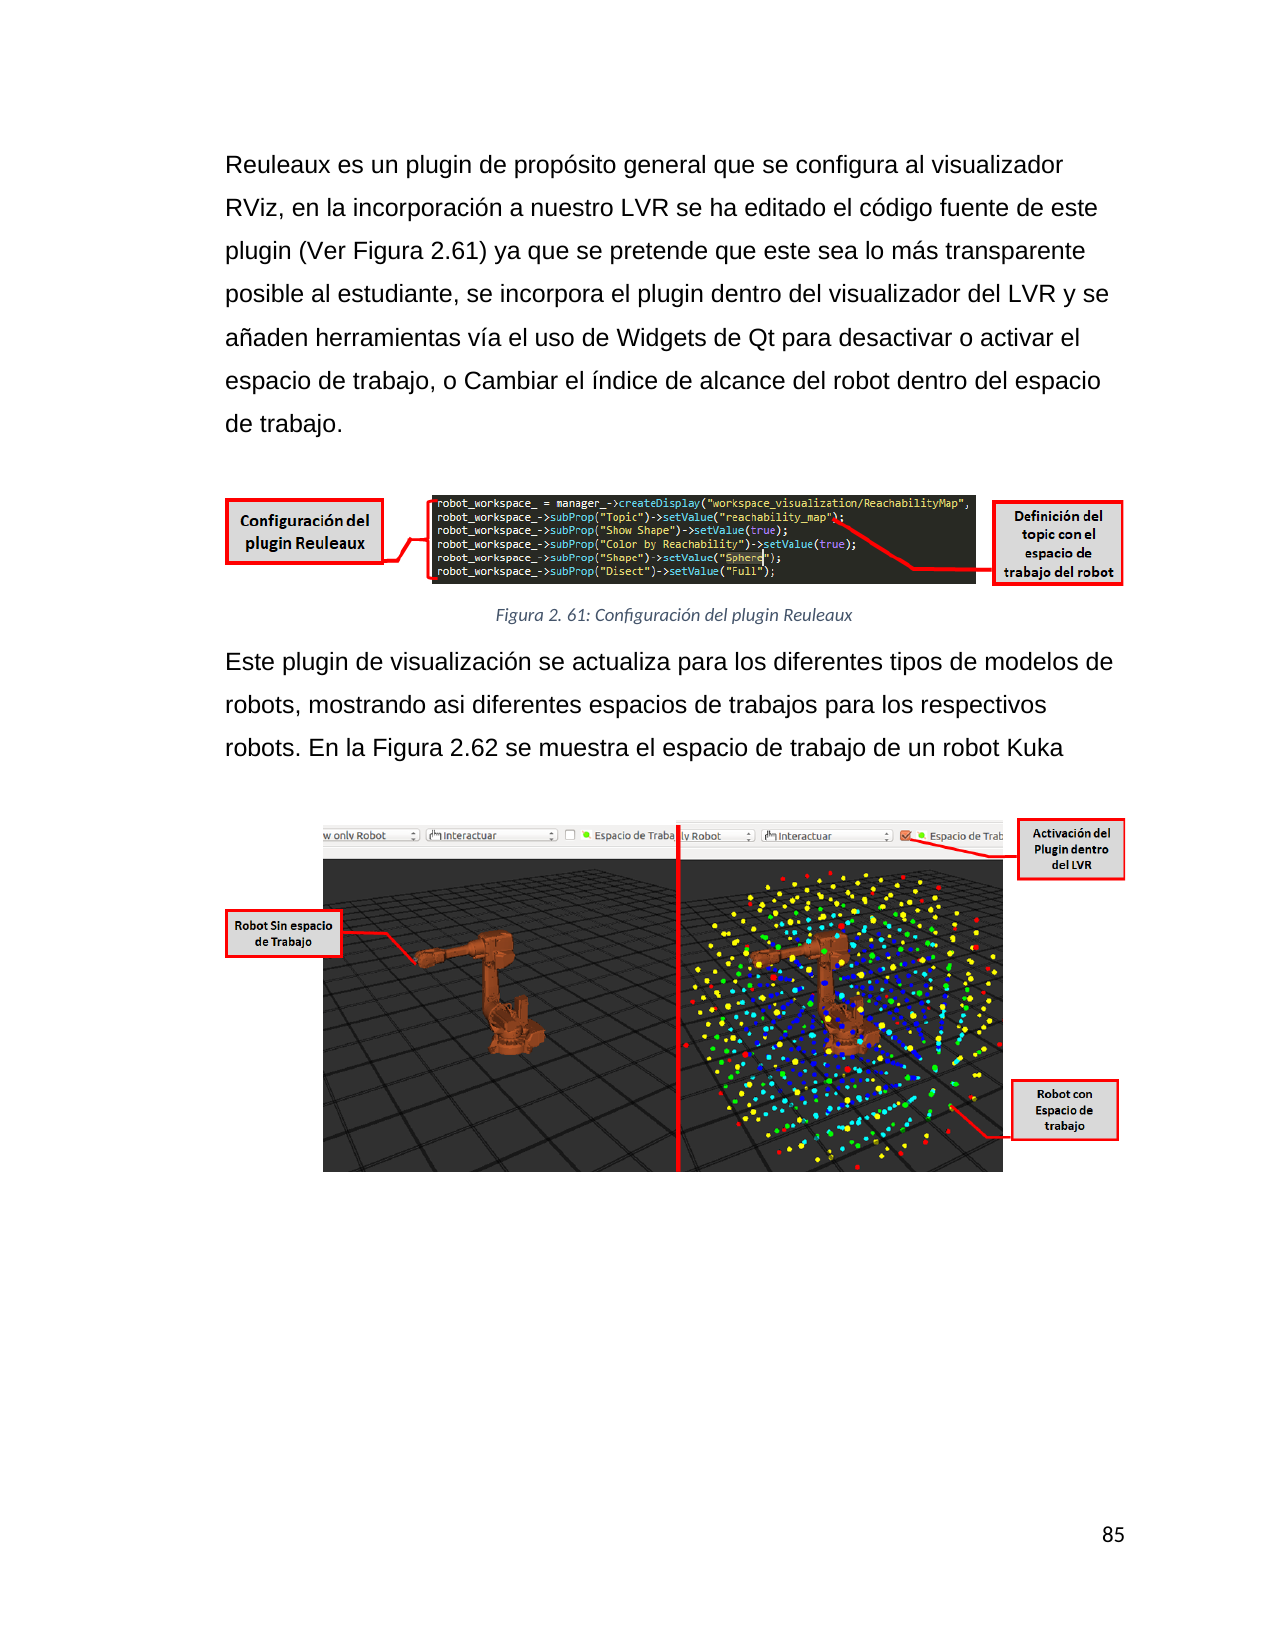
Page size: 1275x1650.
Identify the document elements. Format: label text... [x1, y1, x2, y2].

picture [225, 818, 1125, 1172]
text Este plugin de visualización se actualiza para los diferentes tipos de modelos de robots, mostrando asi diferentes espacios de trabajos para los respectivos robots. En la Figura 2.62 se muestra el espacio de trabajo de un robot Kuka [225, 646, 1125, 761]
picture [225, 495, 1124, 589]
text Reuleaux es un plugin de propósito general que se configura al visualizador RViz, en la incorporación a nuestro LVR se ha editado el código fuente de este plugin (Ver Figura 2.61) ya que se pretende que este sea lo más transparente posible al estudiante, se incorpora el plugin dentro del visualizador del LVR y se añaden herramientas vía el uso de Widgets de Qt para desactivar o activar el espacio de trabajo, o Cambiar el índice de alcance del robot dentro del espacio de trabajo. [225, 150, 1125, 437]
